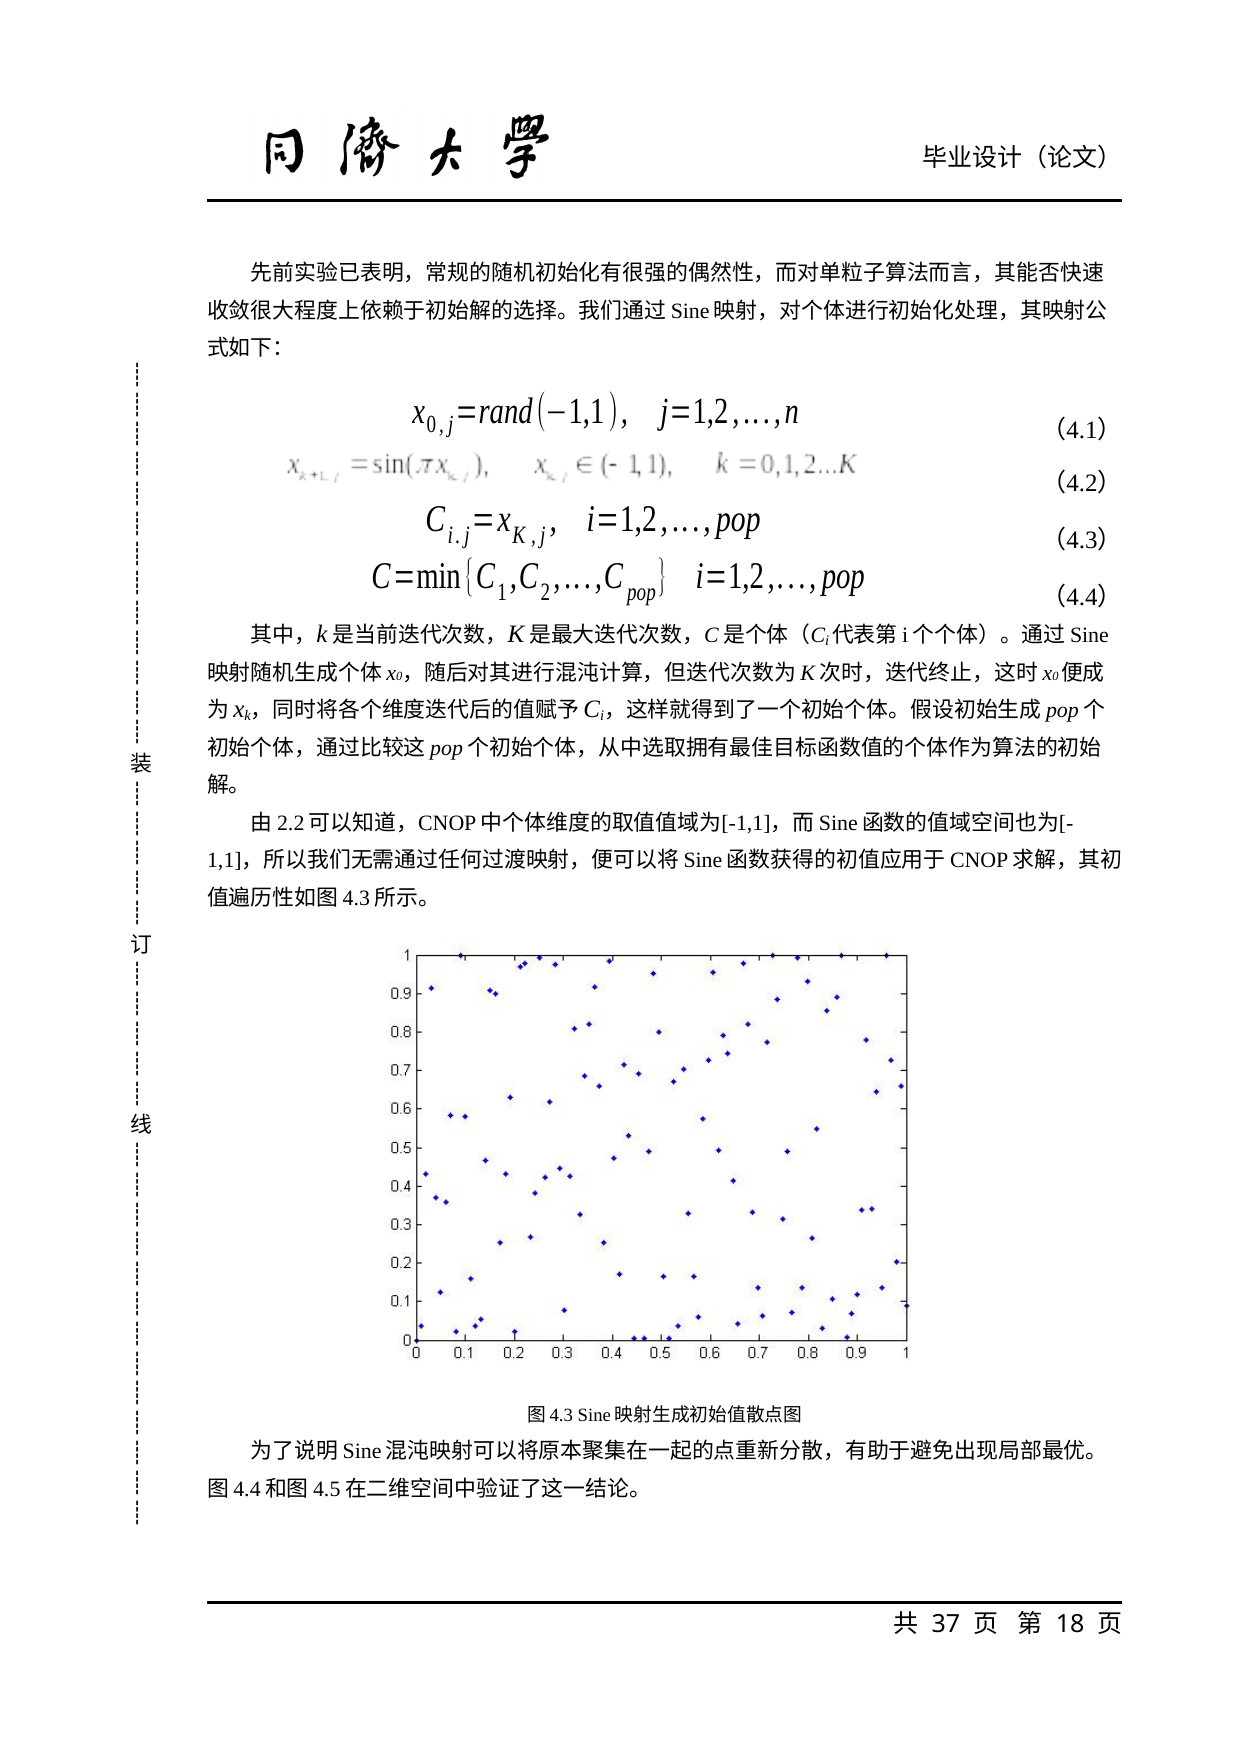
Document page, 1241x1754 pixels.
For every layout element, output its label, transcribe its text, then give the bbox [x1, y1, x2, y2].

text （4.1） [207, 388, 1122, 446]
text 为了说明Sine混沌映射可以将原本聚集在一起的点重新分散，有助于避免出现局部最优。图4.4和图4.5在二维空间中验证了这一结论。 [207, 1429, 1122, 1504]
picture [335, 919, 966, 1392]
text 其中，k是当前迭代次数，K是最大迭代次数，C是个体（Ci代表第i个个体）。通过Sine映射随机生成个体x0，随后对其进行混沌计算，但迭代次数为K次时，迭代终止，这时x0便成为xk，同时将各个维度迭代后的值赋予Ci，这样就得到了一个初始个体。假设初始生成pop个初始个体，通过比较这pop个初始个体，从中选取拥有最佳目标函数值的个体作为算法的初始解。 [207, 613, 1122, 800]
text （4.3） [207, 498, 1122, 556]
text 由2.2可以知道，CNOP中个体维度的取值值域为[-1,1]，而Sine函数的值域空间也为[-1,1]，所以我们无需通过任何过渡映射，便可以将Sine函数获得的初值应用于CNOP求解，其初值遍历性如图4.3所示。 [207, 800, 1122, 913]
picture [244, 106, 567, 185]
text （4.4） [207, 556, 1122, 613]
text （4.2） [207, 446, 1122, 498]
text 先前实验已表明，常规的随机初始化有很强的偶然性，而对单粒子算法而言，其能否快速收敛很大程度上依赖于初始解的选择。我们通过Sine映射，对个体进行初始化处理，其映射公式如下： [207, 251, 1122, 363]
